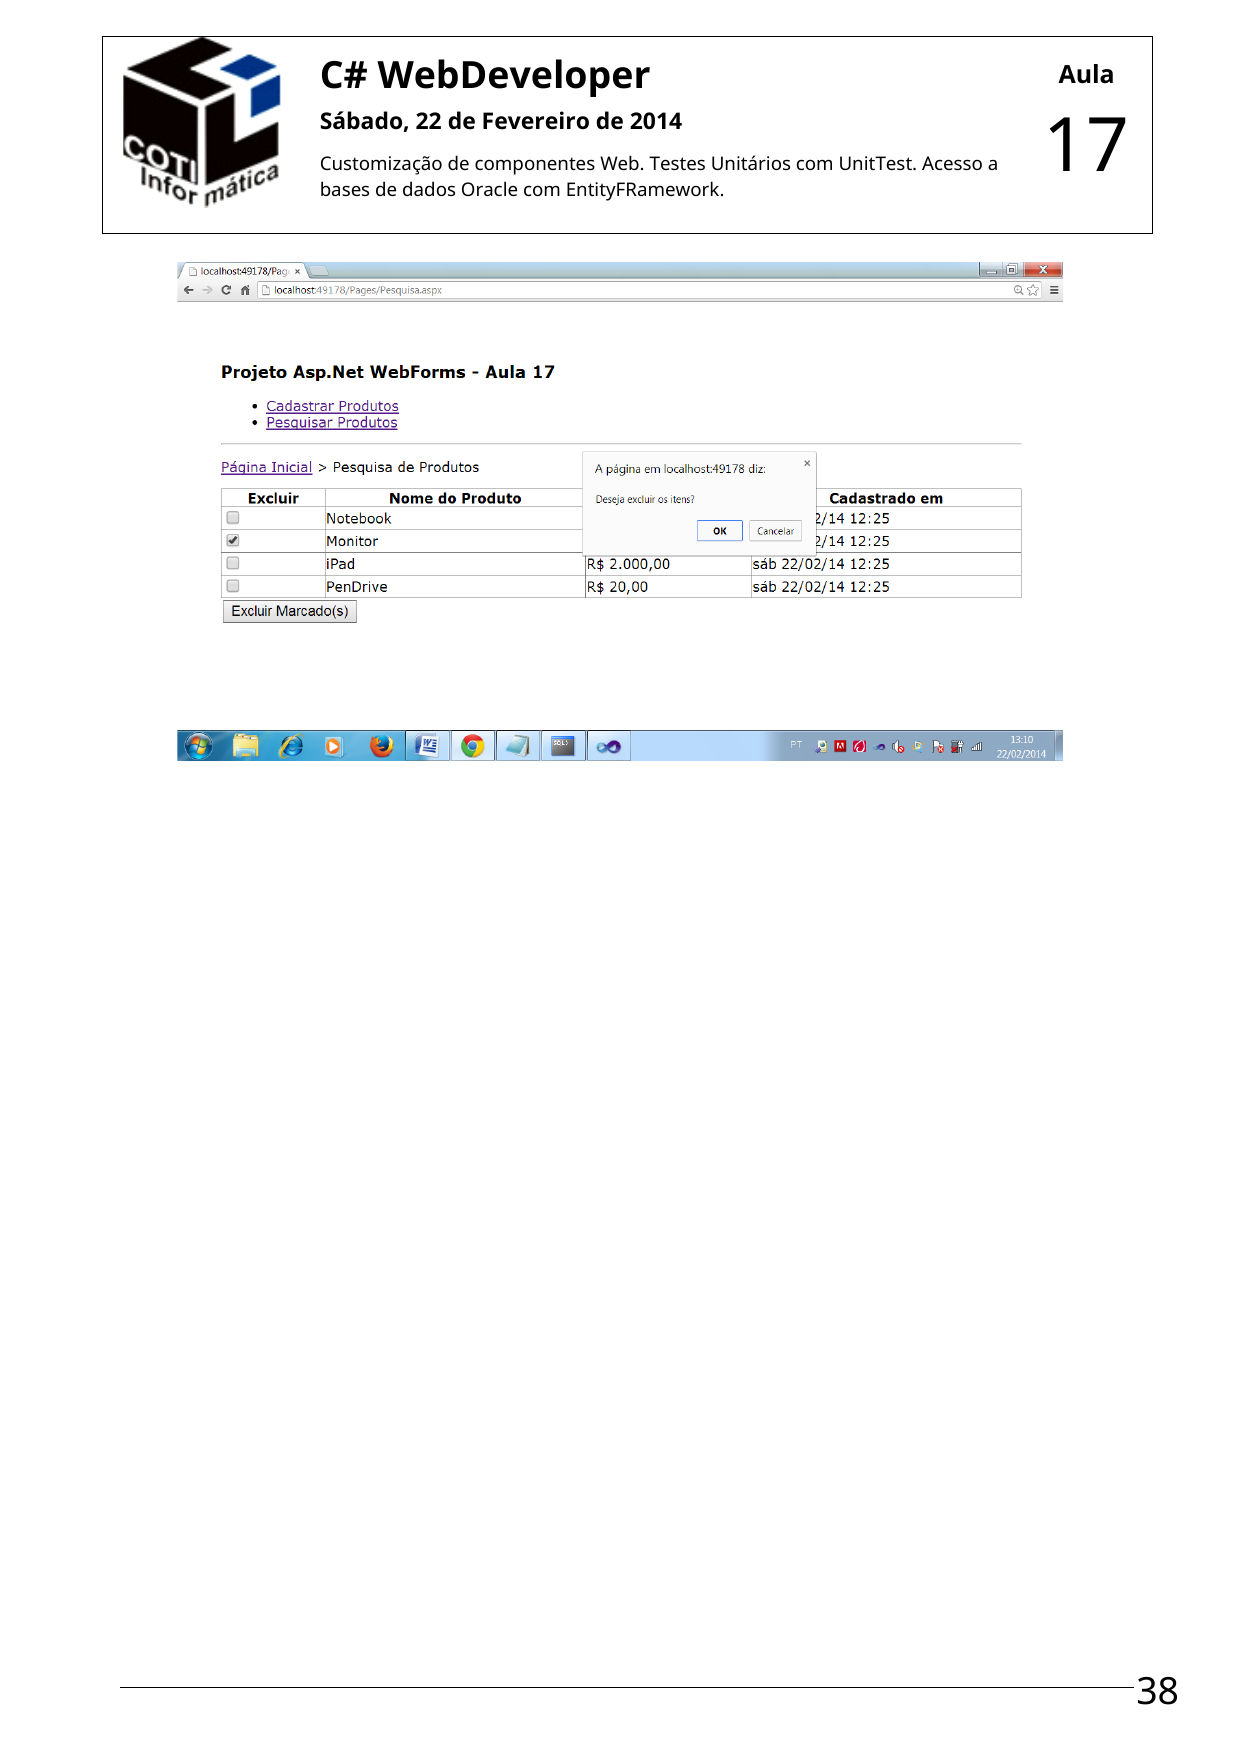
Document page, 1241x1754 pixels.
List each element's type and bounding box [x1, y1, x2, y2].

picture [177, 262, 1063, 761]
